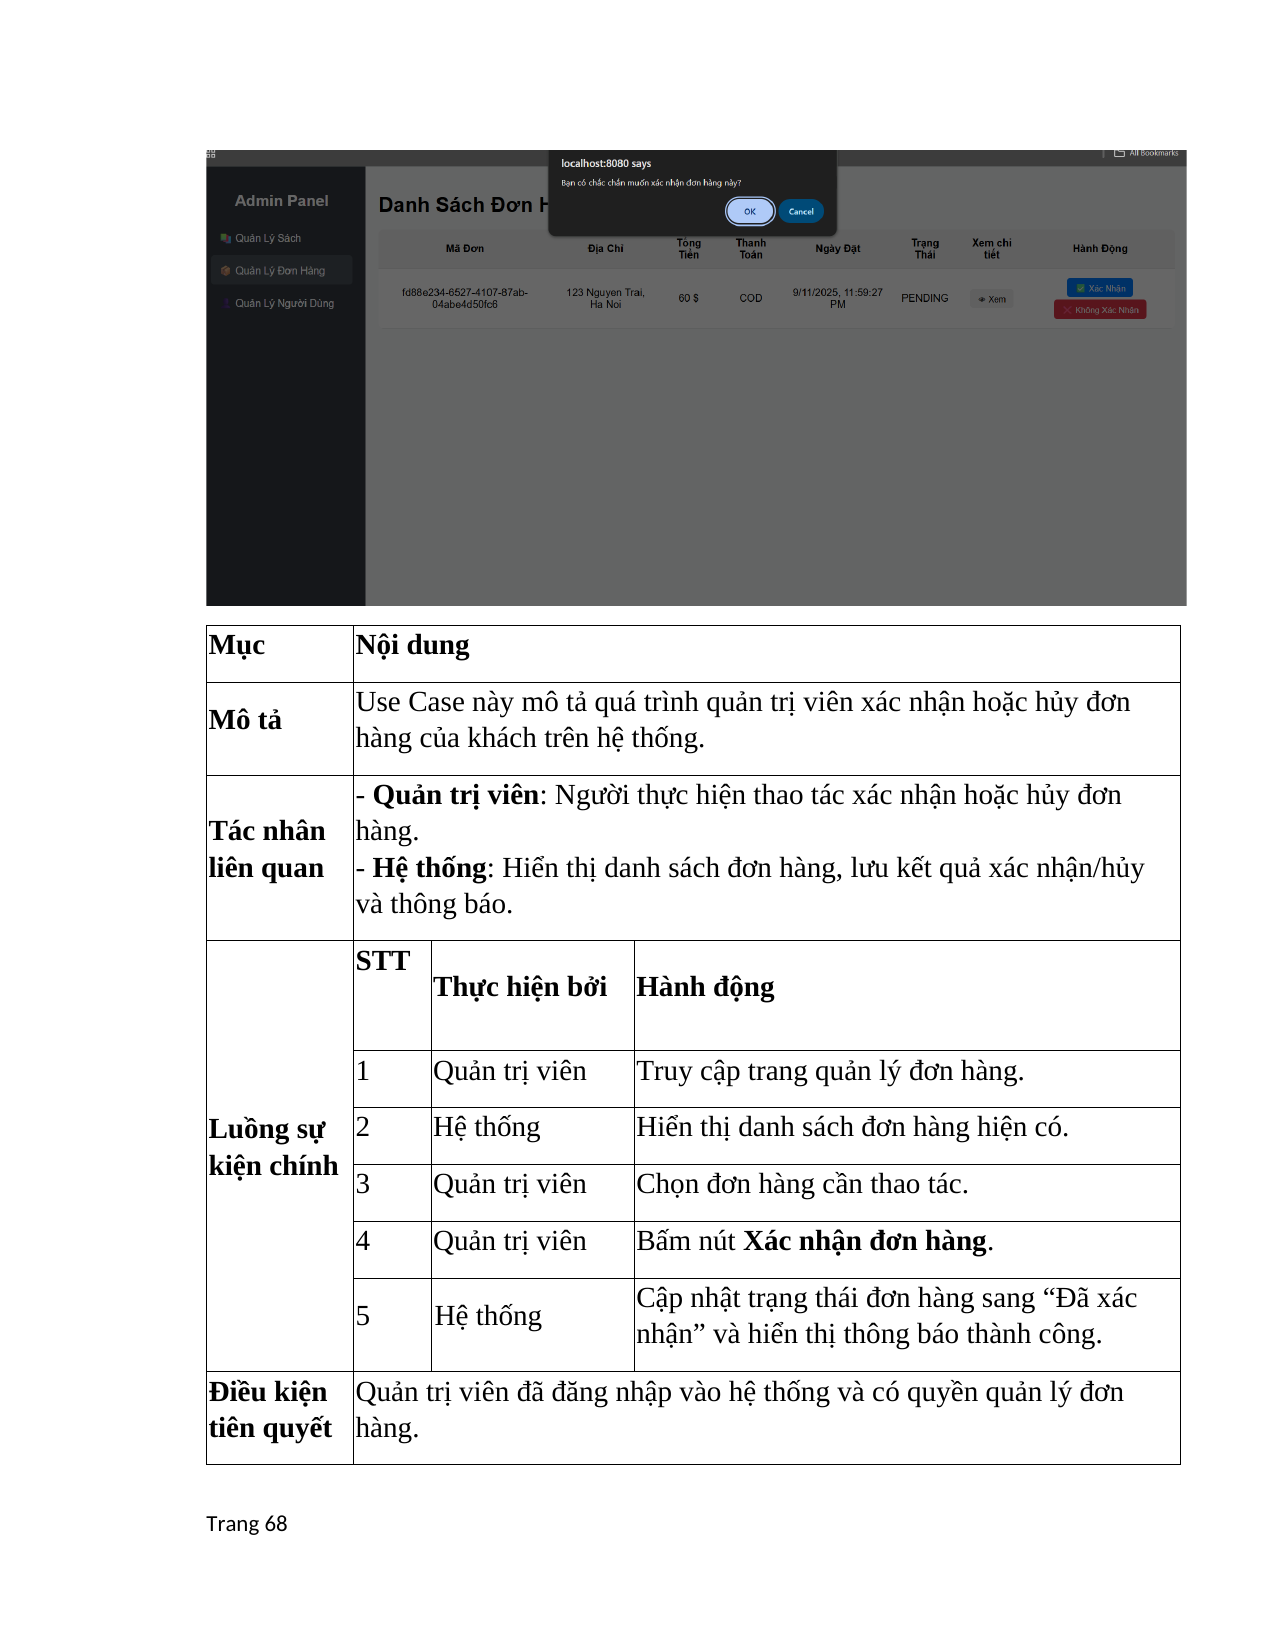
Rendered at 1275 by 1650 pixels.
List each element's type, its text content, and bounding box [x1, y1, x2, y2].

table_cell 4 [354, 1222, 431, 1278]
table_cell [432, 1279, 634, 1371]
table_cell 2 [354, 1108, 431, 1164]
table_cell Mô tả [207, 683, 353, 775]
table_cell Truy cập trang quản lý đơn hàng. [635, 1051, 1180, 1107]
table_cell Luồng sự kiện chính [207, 941, 353, 1371]
table_cell Cập nhật trạng thái đơn hàng sang “Đã xác nhận” và hiển thị thông báo thành công. [635, 1279, 1180, 1371]
table_cell Thực hiện bởi [432, 941, 634, 1050]
table_cell Hiển thị danh sách đơn hàng hiện có. [635, 1108, 1180, 1164]
table_header Nội dung [354, 626, 1180, 682]
table_cell Quản trị viên đã đăng nhập vào hệ thống và có quyền quản lý đơn hàng. [354, 1372, 1180, 1464]
picture [206, 150, 1187, 606]
table_cell Quản trị viên [432, 1222, 634, 1278]
table_cell STT [354, 941, 431, 1050]
table_cell 5 [354, 1279, 431, 1371]
table_cell Quản trị viên [432, 1051, 634, 1107]
table_cell Chọn đơn hàng cần thao tác. [635, 1165, 1180, 1221]
table_cell - Quản trị viên: Người thực hiện thao tác xác nhận hoặc hủy đơn hàng. - Hệ thống: Hiển thị danh sách đơn hàng, lưu kết quả xác nhận/hủy và thông báo. [354, 776, 1180, 940]
table_cell Tác nhân liên quan [207, 776, 353, 940]
table_cell 1 [354, 1051, 431, 1107]
table_header Mục [207, 626, 353, 682]
table_cell Hệ thống [432, 1108, 634, 1164]
table_cell Bấm nút Xác nhận đơn hàng. [635, 1222, 1180, 1278]
table_cell Quản trị viên [432, 1165, 634, 1221]
table_cell Điều kiện tiên quyết [207, 1372, 353, 1464]
table_cell Use Case này mô tả quá trình quản trị viên xác nhận hoặc hủy đơn hàng của khách trên hệ thống. [354, 683, 1180, 775]
table_cell 3 [354, 1165, 431, 1221]
table_cell Hành động [635, 941, 1180, 1050]
